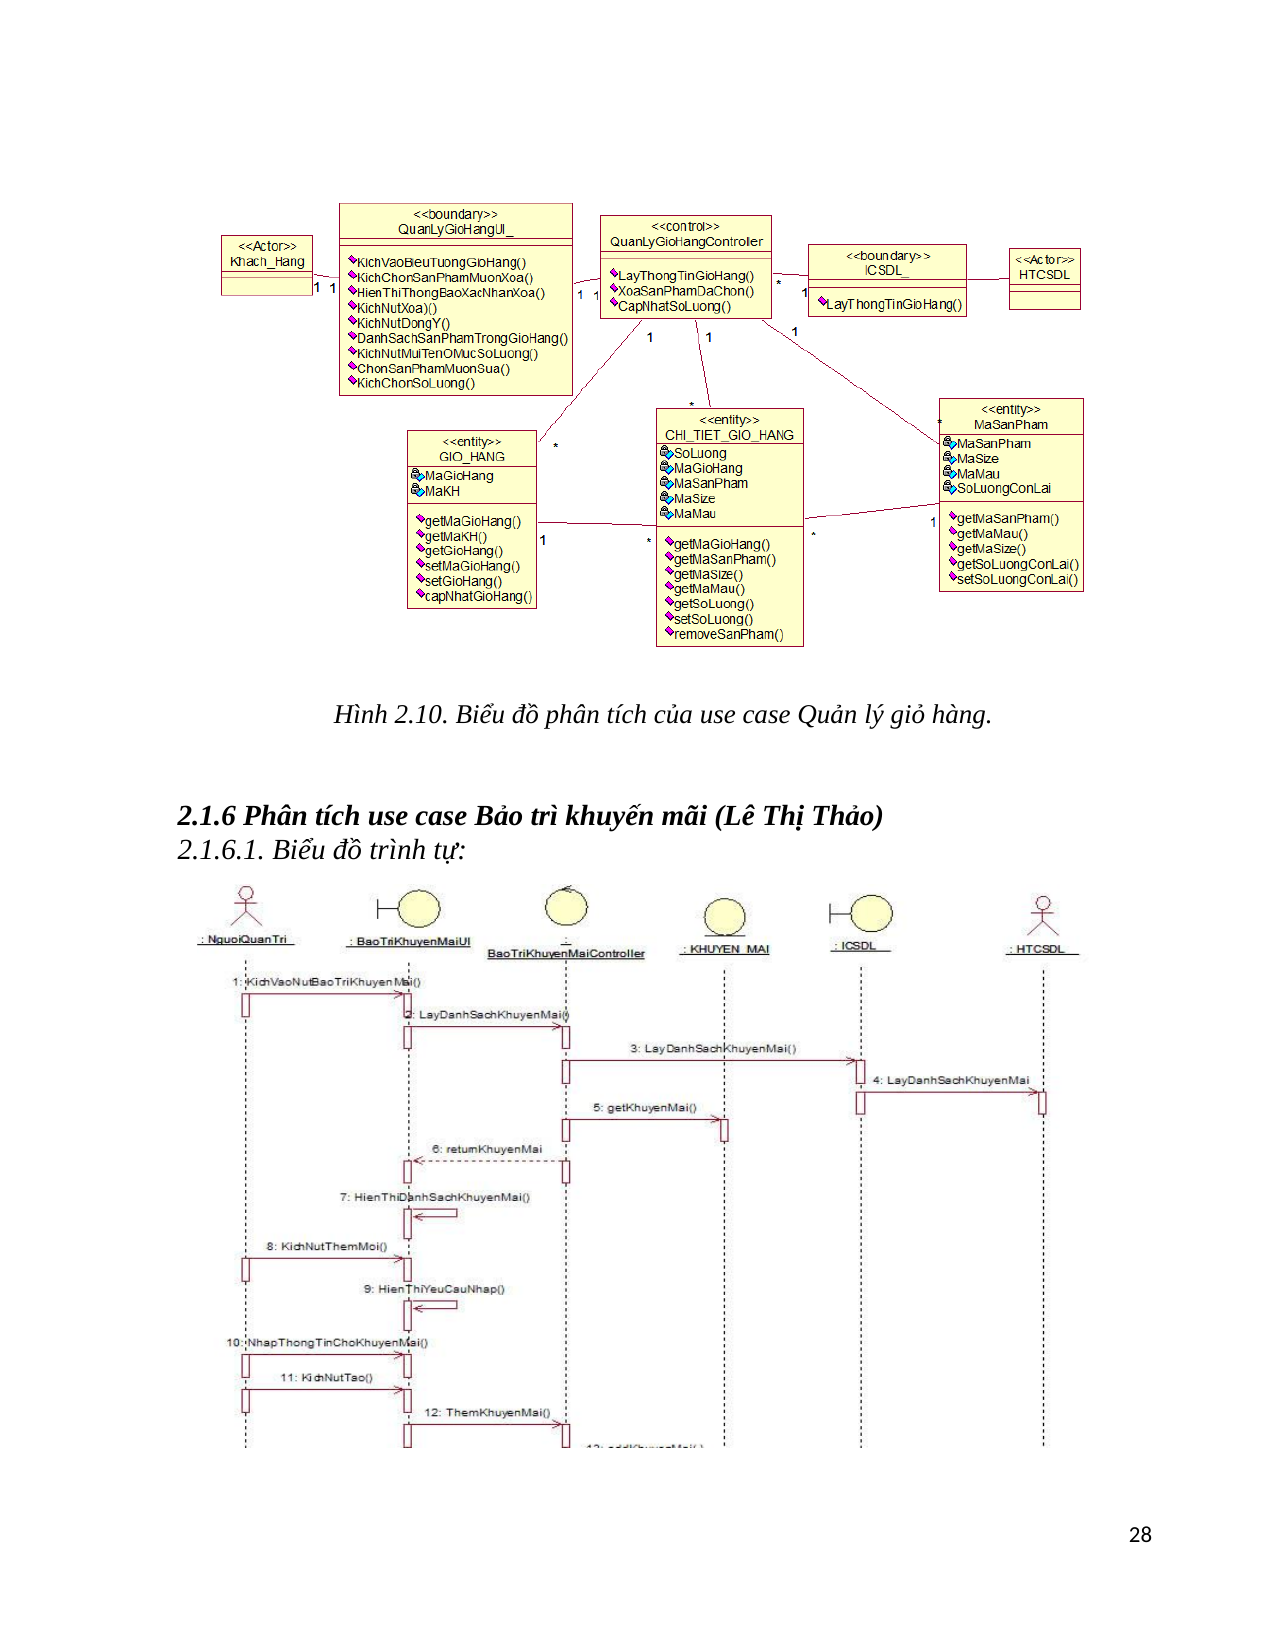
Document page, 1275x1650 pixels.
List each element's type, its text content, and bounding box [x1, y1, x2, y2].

picture [177, 150, 1152, 680]
text 2.1.6.1. Biểu đồ trình tự: [177, 832, 1152, 866]
text Hình 2.10. Biểu đồ phân tích của use case Quản lý giỏ hàng. [177, 698, 1152, 729]
subtitle 2.1.6 Phân tích use case Bảo trì khuyến mãi (Lê Thị Thảo) [177, 798, 1152, 832]
picture [196, 884, 1133, 1448]
